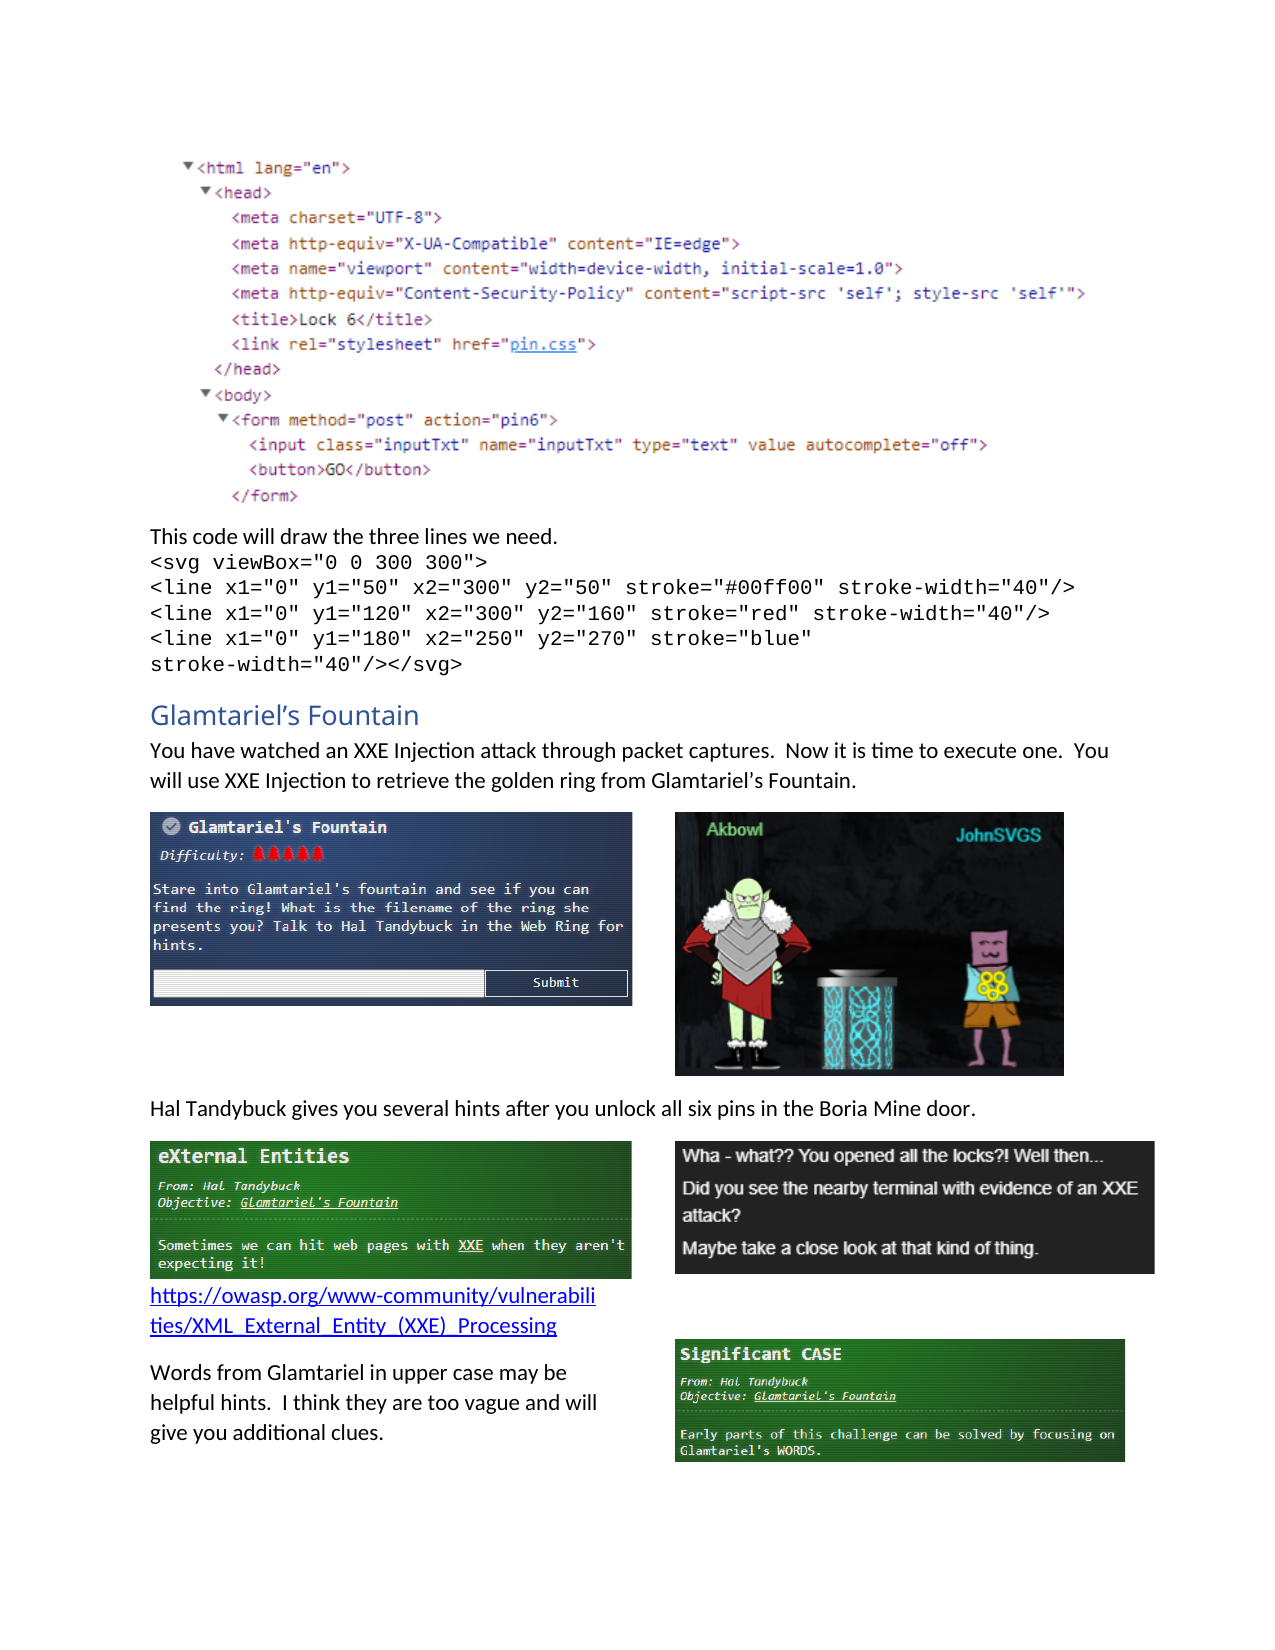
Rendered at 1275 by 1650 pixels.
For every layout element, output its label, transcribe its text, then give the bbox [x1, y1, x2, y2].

text https://owasp.org/www-community/vulnerabilities/XML_External_Entity_(XXE)_Processing [150, 1279, 600, 1339]
text Hal Tandybuck gives you several hints after you unlock all six pins in the Boria Mine door. [150, 1094, 1125, 1122]
picture [150, 812, 633, 1006]
subtitle Glamtariel’s Fountain [150, 696, 1125, 733]
picture [150, 1141, 632, 1279]
picture [150, 150, 1125, 503]
picture [675, 812, 1064, 1076]
text Words from Glamtariel in upper case may be helpful hints. I think they are too vague and will give you additional clues. [150, 1358, 600, 1446]
picture [675, 1339, 1125, 1462]
text You have watched an XXE Injection attack through packet captures. Now it is time to execute one. You will use XXE Injection to retrieve the golden ring from Glamtariel’s Fountain. [150, 736, 1125, 794]
text This code will draw the three lines we need. <svg viewBox="0 0 300 300"> <line x1="0" y1="50" x2="300" y2="50" stroke="#00ff00" stroke-width="40"/> <line x1="0" y1="120" x2="300" y2="160" stroke="red" stroke-width="40"/> <line x1="0" y1="180" x2="250" y2="270" stroke="blue" stroke-width="40"/></svg> [150, 522, 1125, 677]
picture [675, 1141, 1155, 1274]
